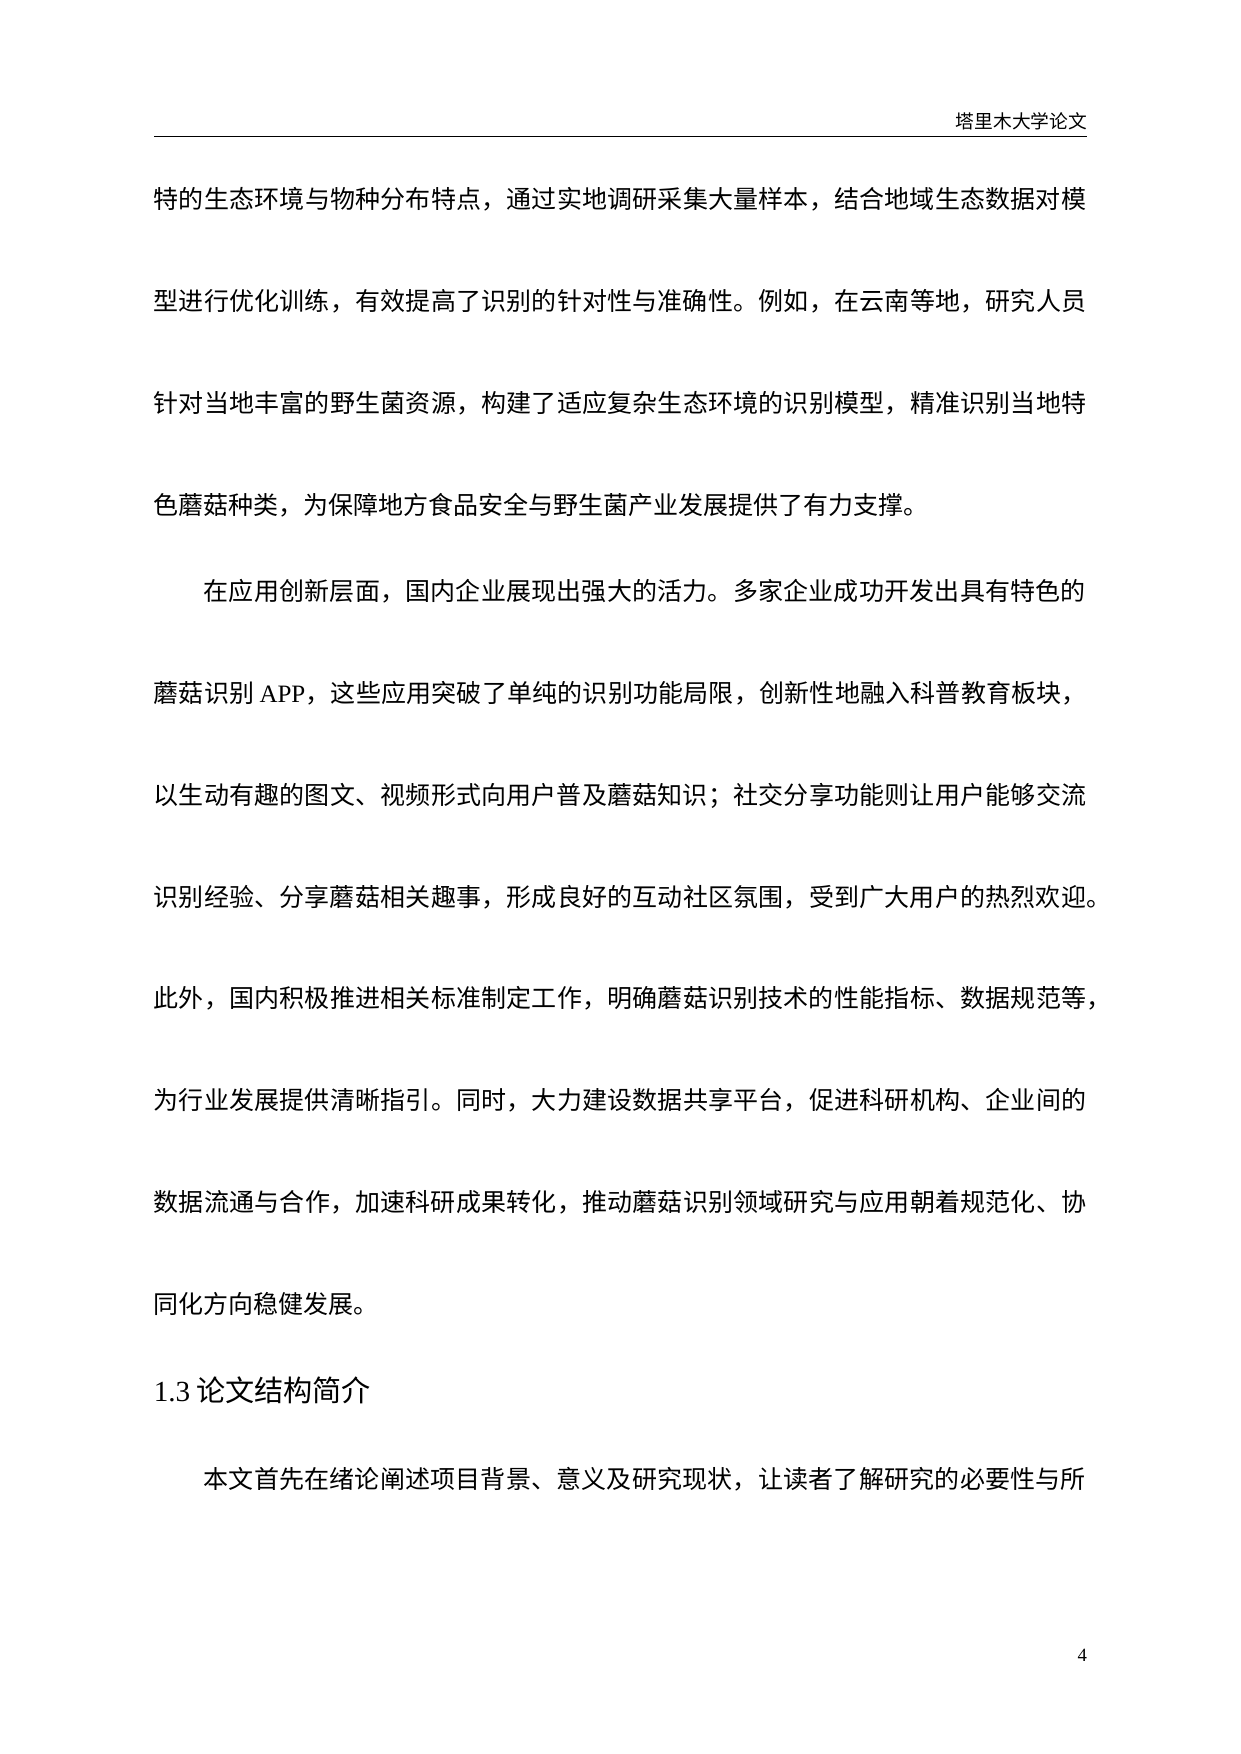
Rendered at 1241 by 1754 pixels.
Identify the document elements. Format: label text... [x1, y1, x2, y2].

subtitle 1.3论文结构简介 [153, 1355, 1087, 1423]
text 在应用创新层面，国内企业展现出强大的活力。多家企业成功开发出具有特色的蘑菇识别APP，这些应用突破了单纯的识别功能局限，创新性地融入科普教育板块，以生动有趣的图文、视频形式向用户普及蘑菇知识；社交分享功能则让用户能够交流识别经验、分享蘑菇相关趣事，形成良好的互动社区氛围，受到广大用户的热烈欢迎。此外，国内积极推进相关标准制定工作，明确蘑菇识别技术的性能指标、数据规范等，为行业发展提供清晰指引。同时，大力建设数据共享平台，促进科研机构、企业间的数据流通与合作，加速科研成果转化，推动蘑菇识别领域研究与应用朝着规范化、协同化方向稳健发展。 [153, 556, 1087, 1337]
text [153, 1444, 1087, 1512]
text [153, 164, 1087, 537]
